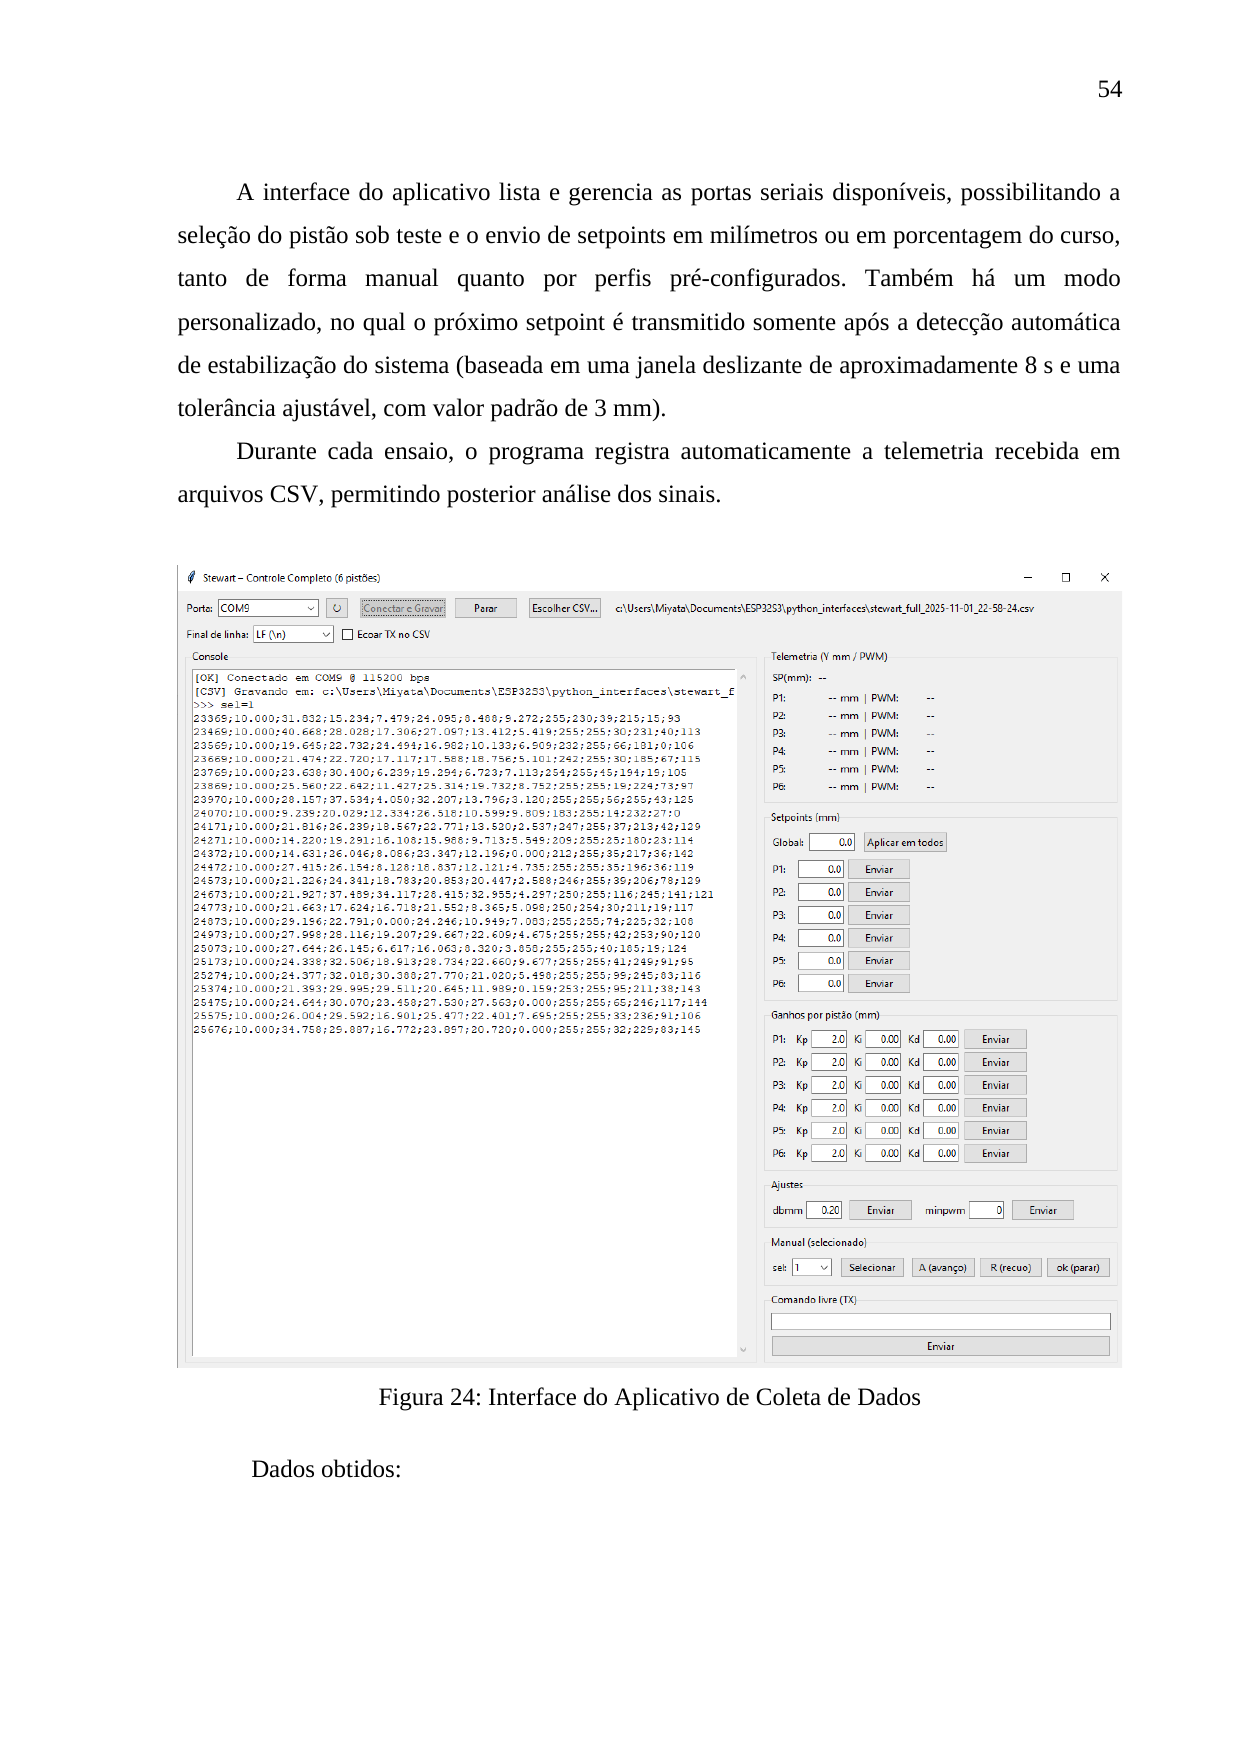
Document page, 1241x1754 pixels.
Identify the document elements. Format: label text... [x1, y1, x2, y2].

text Dados obtidos: [177, 1454, 1122, 1482]
picture [177, 565, 1123, 1368]
text Durante cada ensaio, o programa registra automaticamente a telemetria recebida em arquivos CSV, permitindo posterior análise dos sinais. [177, 436, 1122, 508]
text A interface do aplicativo lista e gerencia as portas seriais disponíveis, possibilitando a seleção do pistão sob teste e o envio de setpoints em milímetros ou em porcentagem do curso, tanto de forma manual quanto por perfis pré-configurados. Também há um modo personalizado, no qual o próximo setpoint é transmitido somente após a detecção automática de estabilização do sistema (baseada em uma janela deslizante de aproximadamente 8 s e uma tolerância ajustável, com valor padrão de 3 mm). [177, 177, 1122, 422]
